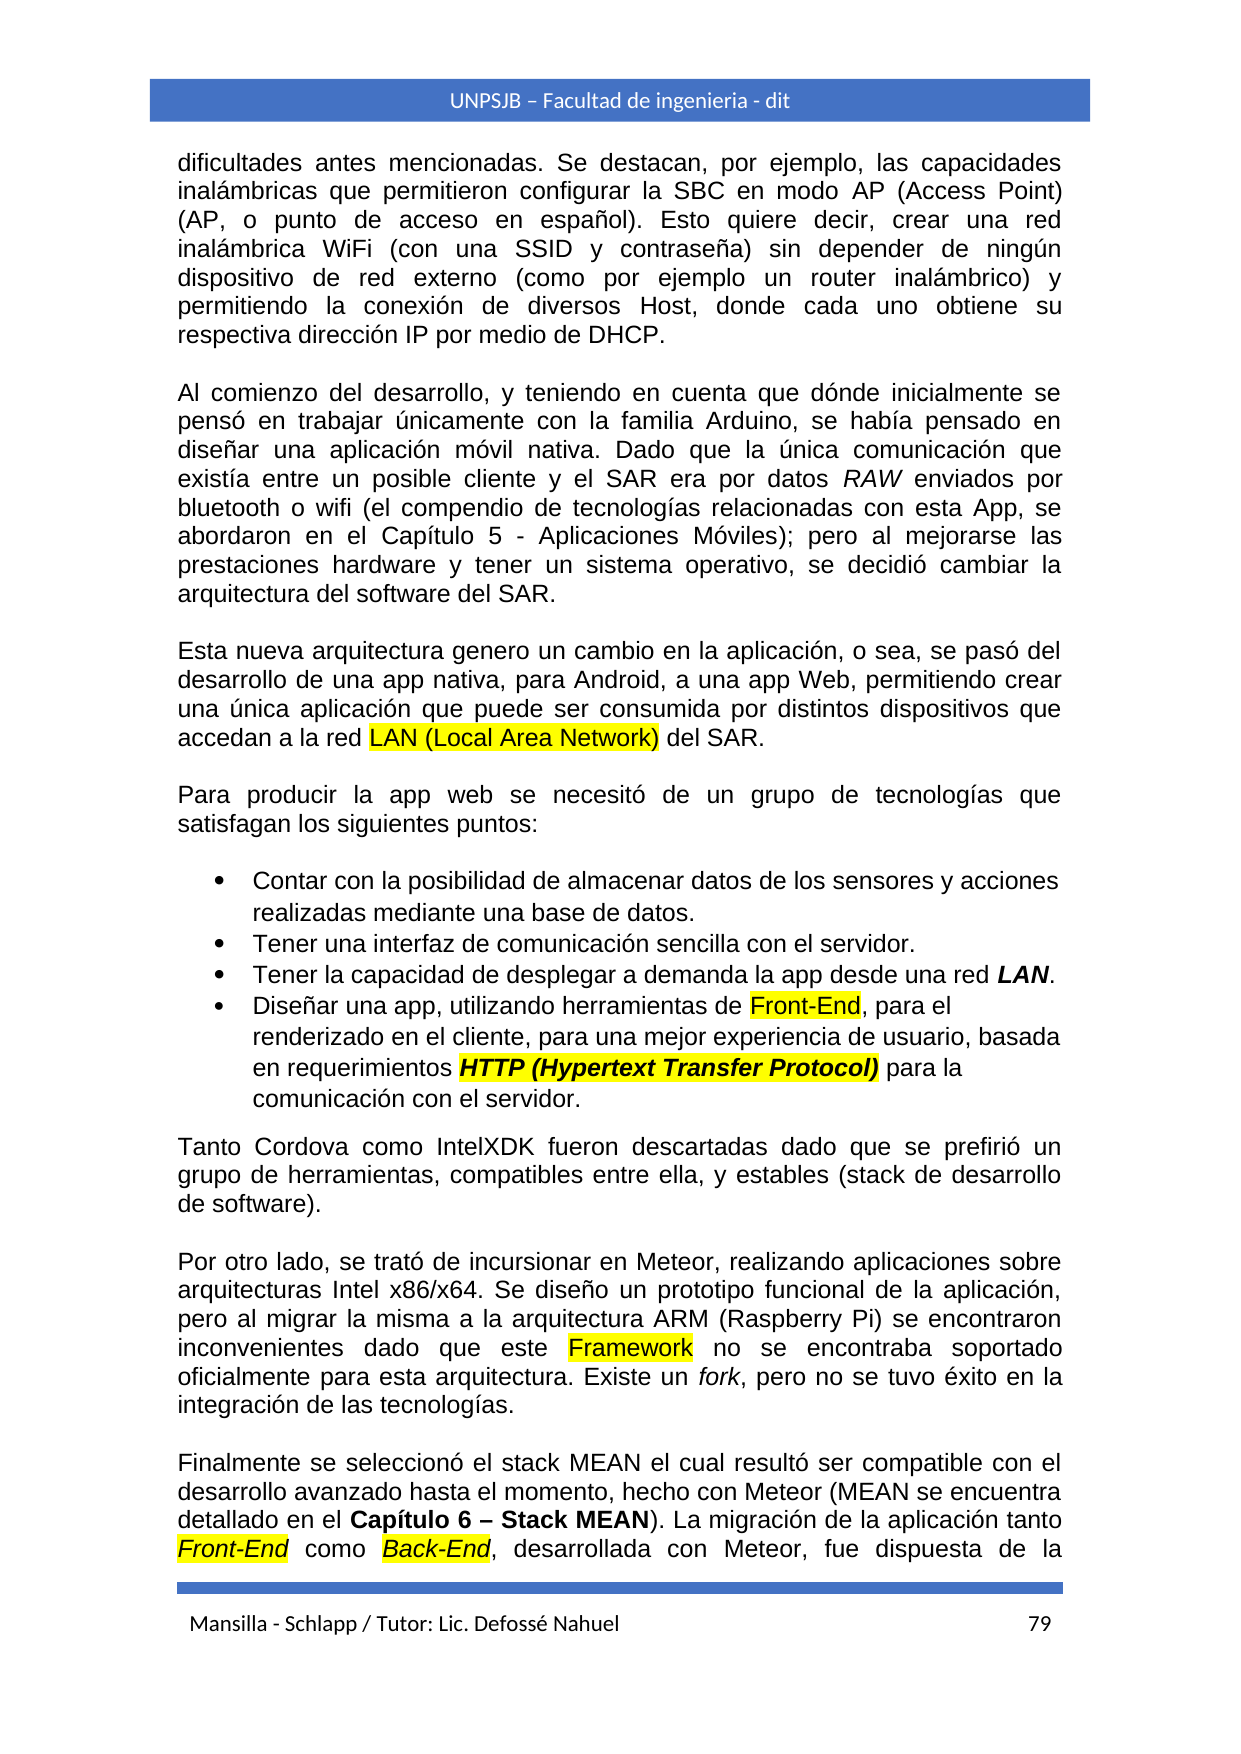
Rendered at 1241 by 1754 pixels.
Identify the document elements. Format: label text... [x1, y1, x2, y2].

list Tener una interfaz de comunicación sencilla con el servidor. [215, 928, 1063, 957]
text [177, 148, 1063, 349]
text Al comienzo del desarrollo, y teniendo en cuenta que dónde inicialmente se pensó en trabajar únicamente con la familia Arduino, se había pensado en diseñar una aplicación móvil nativa. Dado que la única comunicación que existía entre un posible cliente y el SAR era por datos RAW enviados por bluetooth o wifi (el compendio de tecnologías relacionadas con esta App, se abordaron en el Capítulo 5 - Aplicaciones Móviles); pero al mejorarse las prestaciones hardware y tener un sistema operativo, se decidió cambiar la arquitectura del software del SAR. [177, 378, 1063, 608]
list Tener la capacidad de desplegar a demanda la app desde una red LAN. [215, 960, 1063, 988]
list Diseñar una app, utilizando herramientas de Front-End, para el renderizado en el cliente, para una mejor experiencia de usuario, basada en requerimientos HTTP (Hypertext Transfer Protocol) para la comunicación con el servidor. [215, 991, 1063, 1113]
text Por otro lado, se trató de incursionar en Meteor, realizando aplicaciones sobre arquitecturas Intel x86/x64. Se diseño un prototipo funcional de la aplicación, pero al migrar la misma a la arquitectura ARM (Raspberry Pi) se encontraron inconvenientes dado que este Framework no se encontraba soportado oficialmente para esta arquitectura. Existe un fork, pero no se tuvo éxito en la integración de las tecnologías. [177, 1247, 1063, 1419]
text Para producir la app web se necesitó de un grupo de tecnologías que satisfagan los siguientes puntos: [177, 780, 1063, 838]
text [177, 1448, 1063, 1563]
text Tanto Cordova como IntelXDK fueron descartadas dado que se prefirió un grupo de herramientas, compatibles entre ella, y estables (stack de desarrollo de software). [177, 1132, 1063, 1218]
list Contar con la posibilidad de almacenar datos de los sensores y acciones realizadas mediante una base de datos. [215, 866, 1063, 926]
text Esta nueva arquitectura genero un cambio en la aplicación, o sea, se pasó del desarrollo de una app nativa, para Android, a una app Web, permitiendo crear una única aplicación que puede ser consumida por distintos dispositivos que accedan a la red LAN (Local Area Network) del SAR. [177, 636, 1063, 751]
